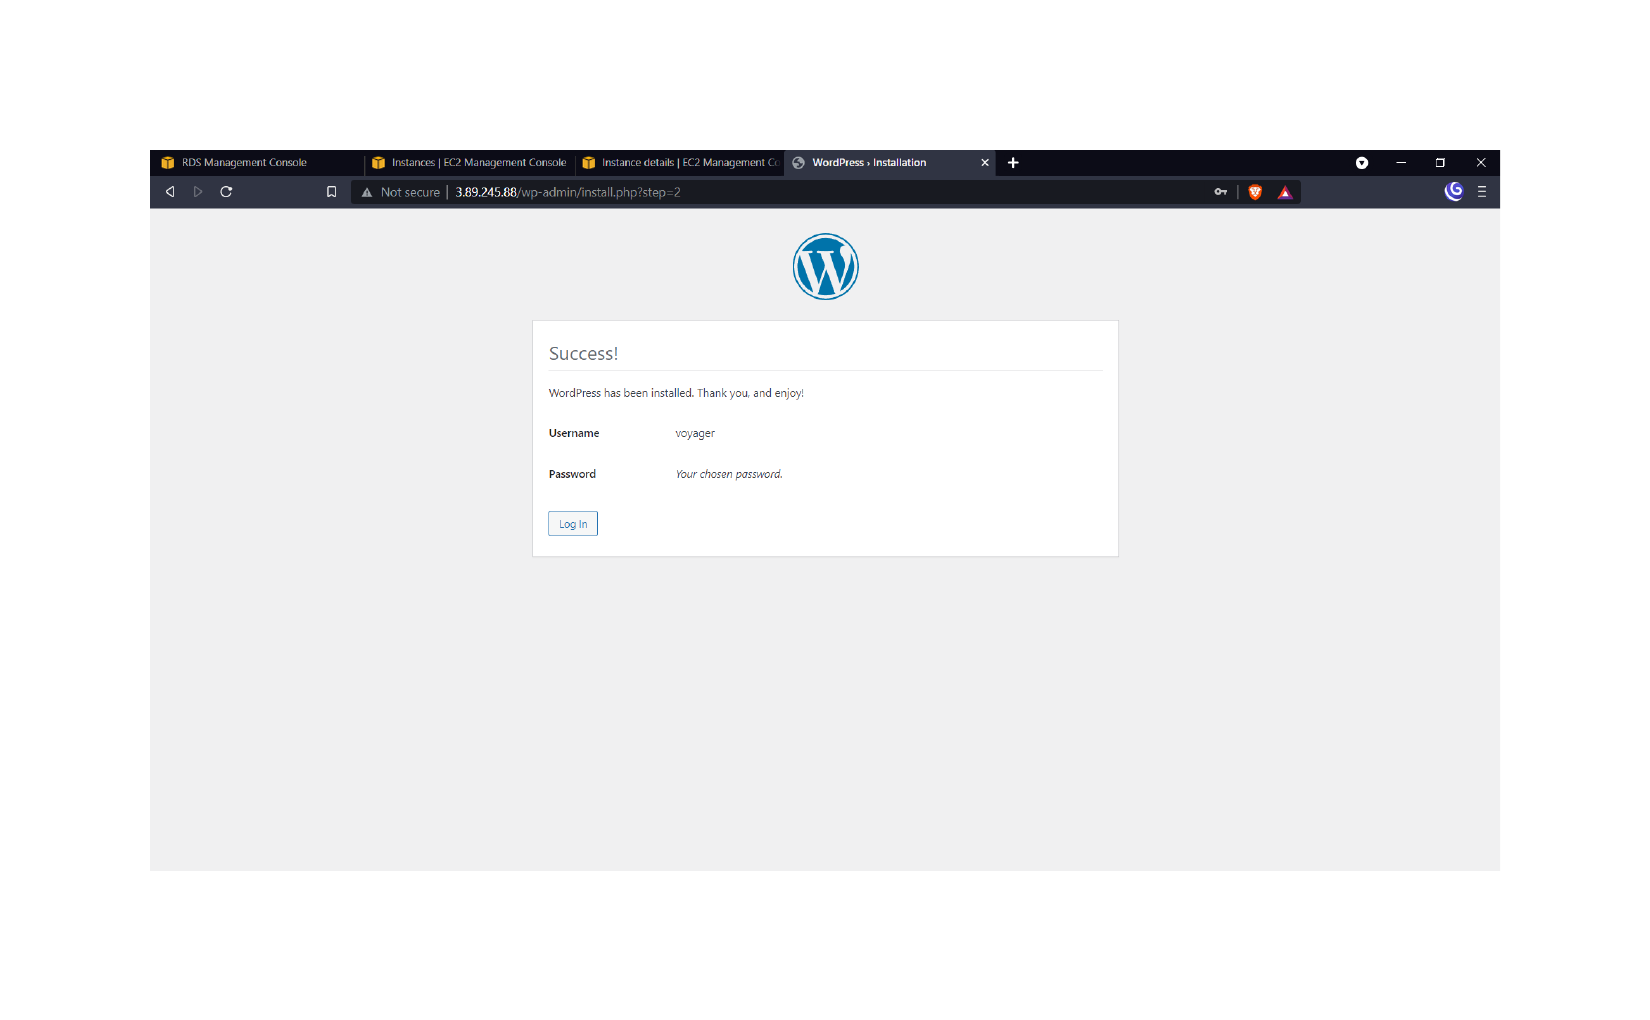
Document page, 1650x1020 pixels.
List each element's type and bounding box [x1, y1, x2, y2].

picture [150, 150, 1500, 871]
